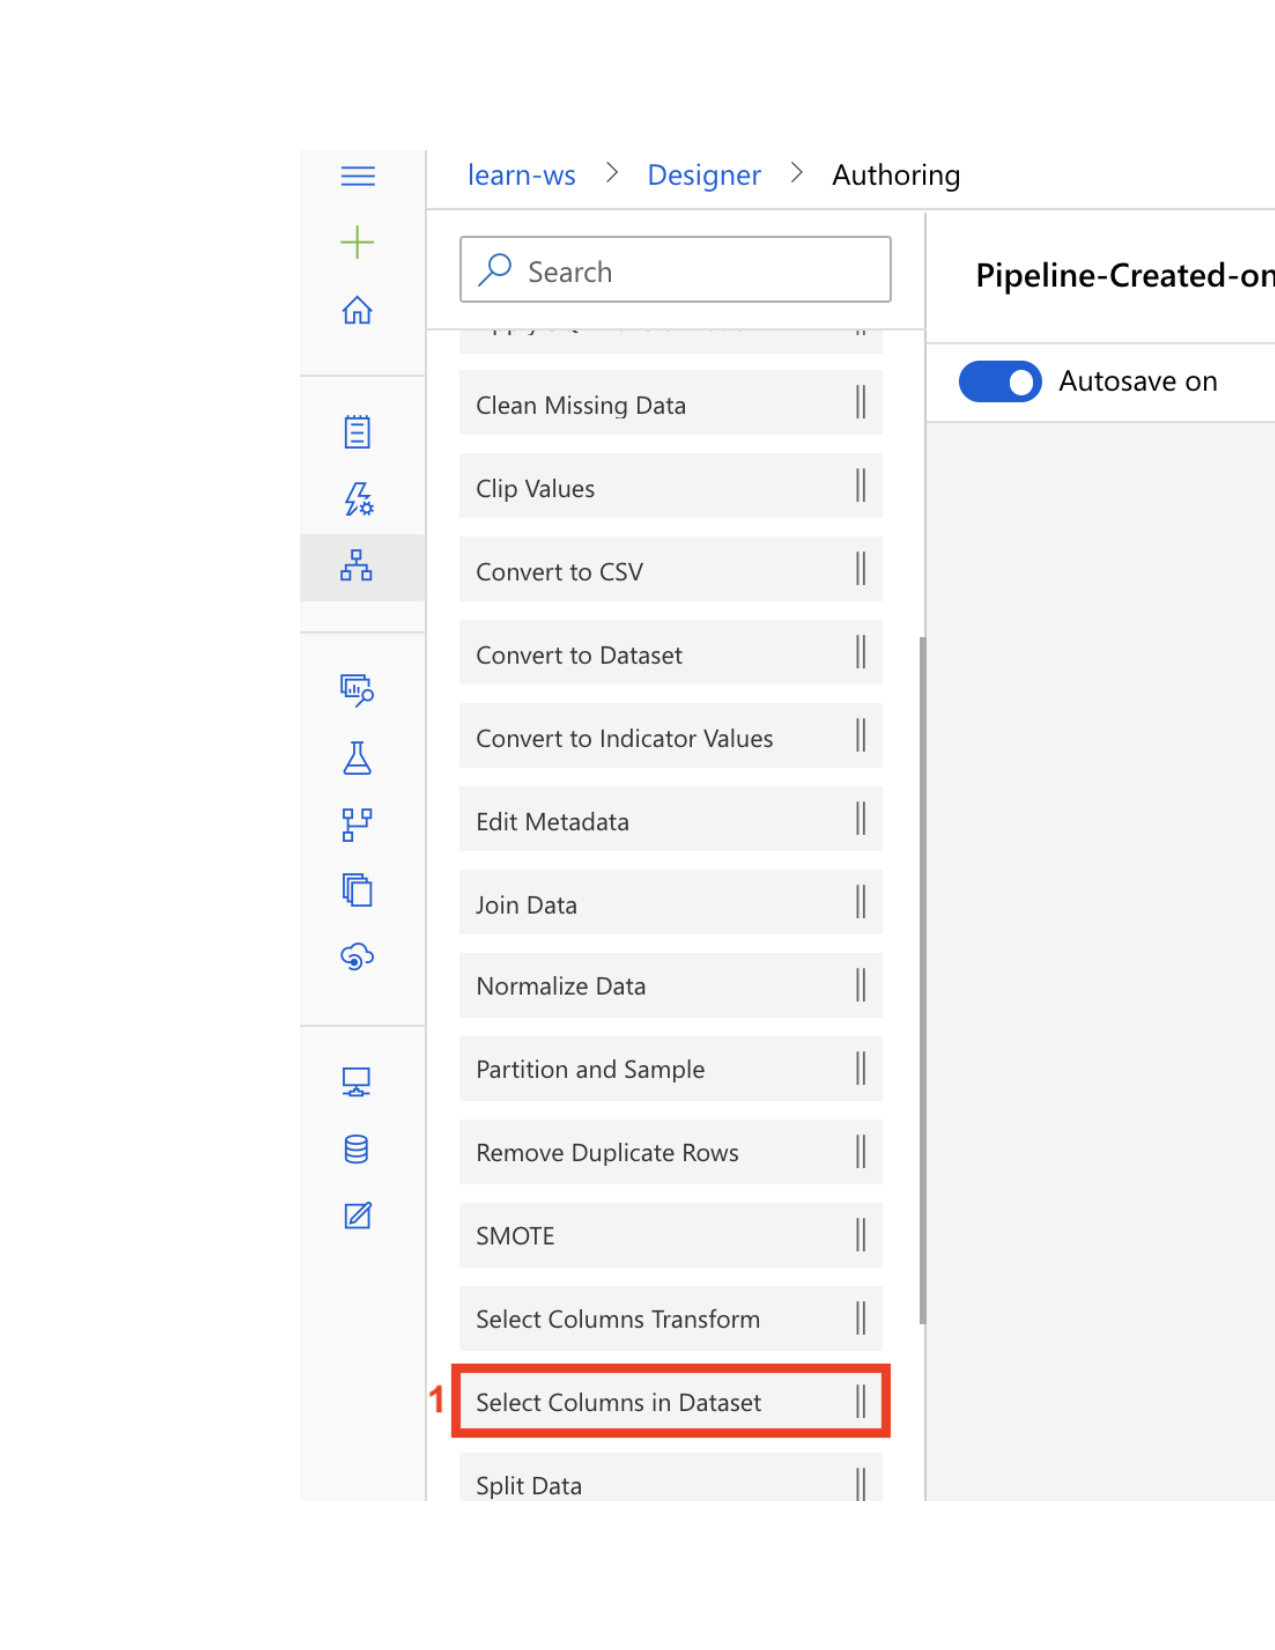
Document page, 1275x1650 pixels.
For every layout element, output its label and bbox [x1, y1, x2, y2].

picture [300, 150, 1275, 1501]
